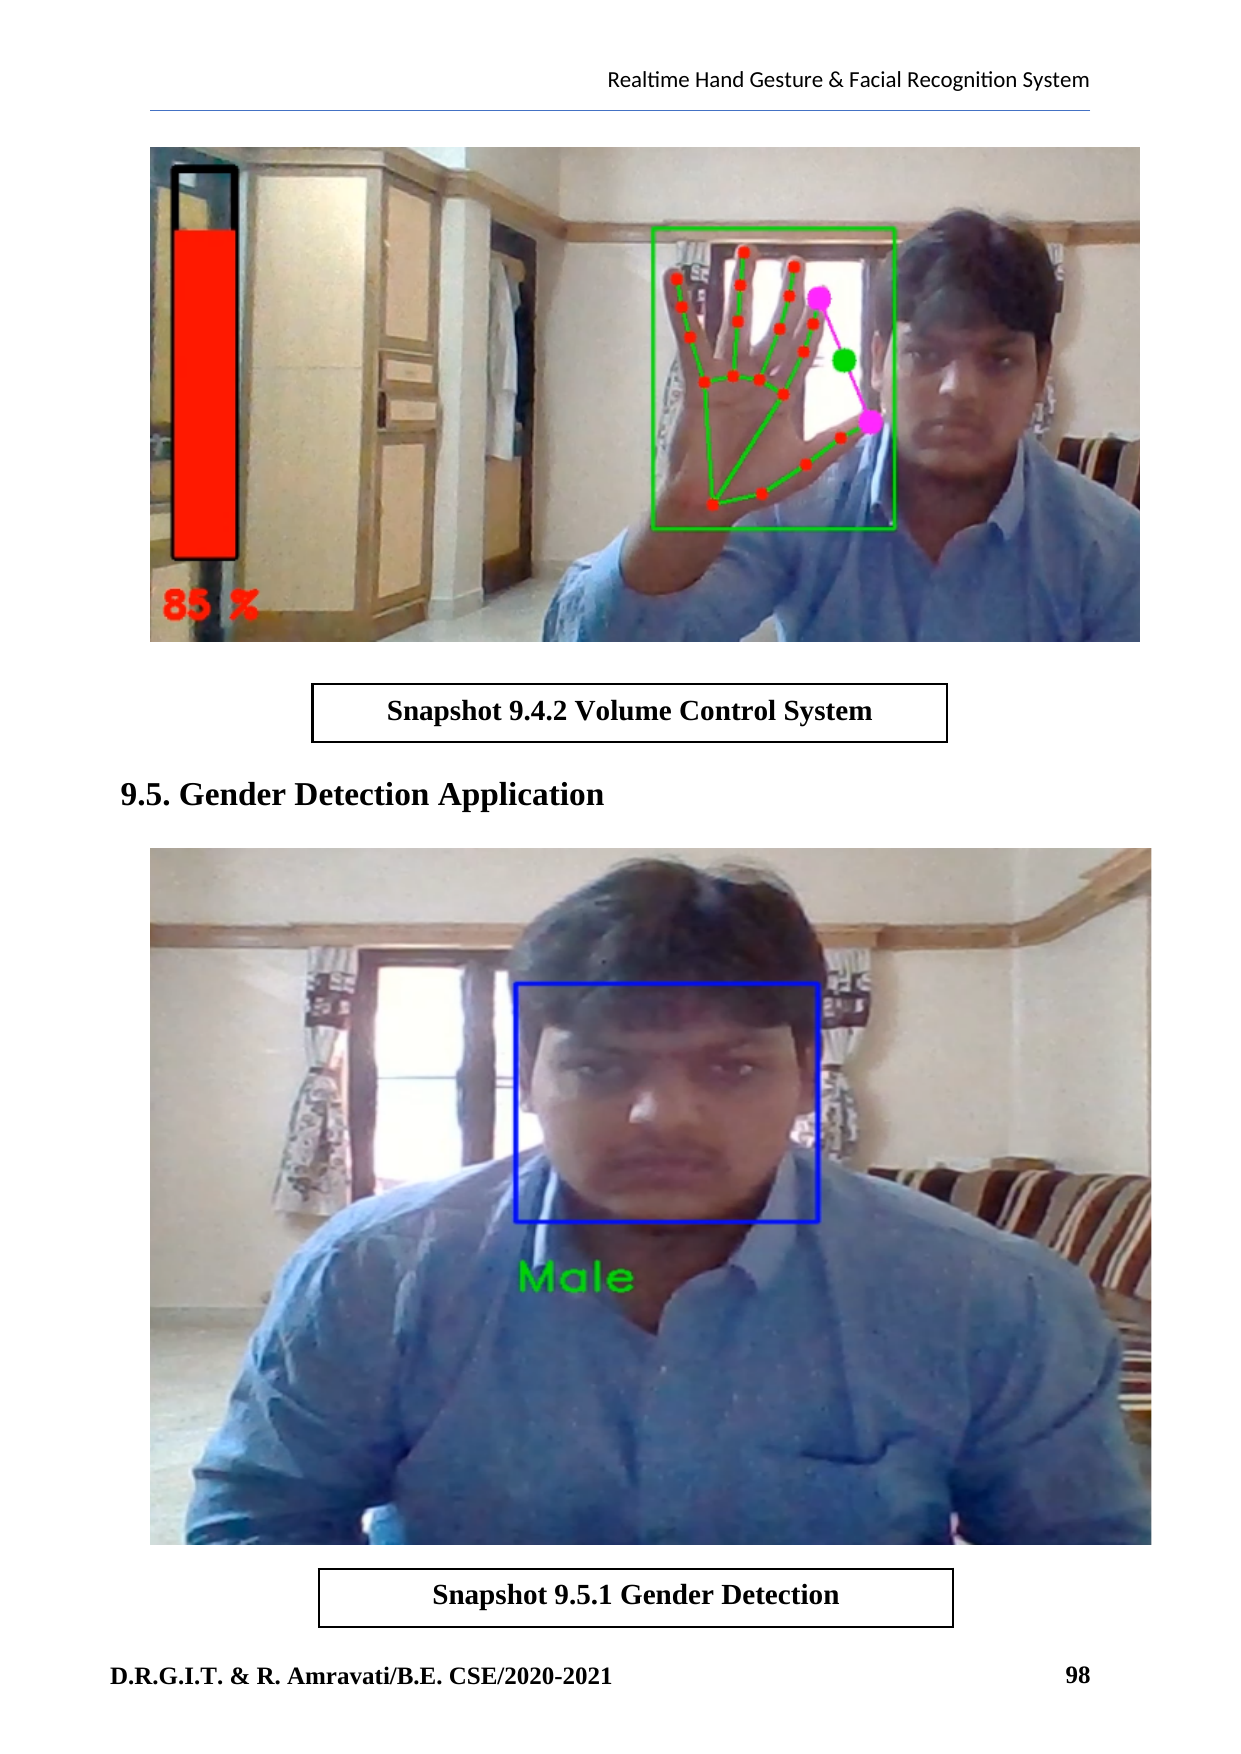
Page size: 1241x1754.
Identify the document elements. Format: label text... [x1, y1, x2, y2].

picture [150, 848, 1152, 1545]
picture [150, 147, 1140, 642]
text 9.5. Gender Detection Application [120, 774, 1090, 813]
